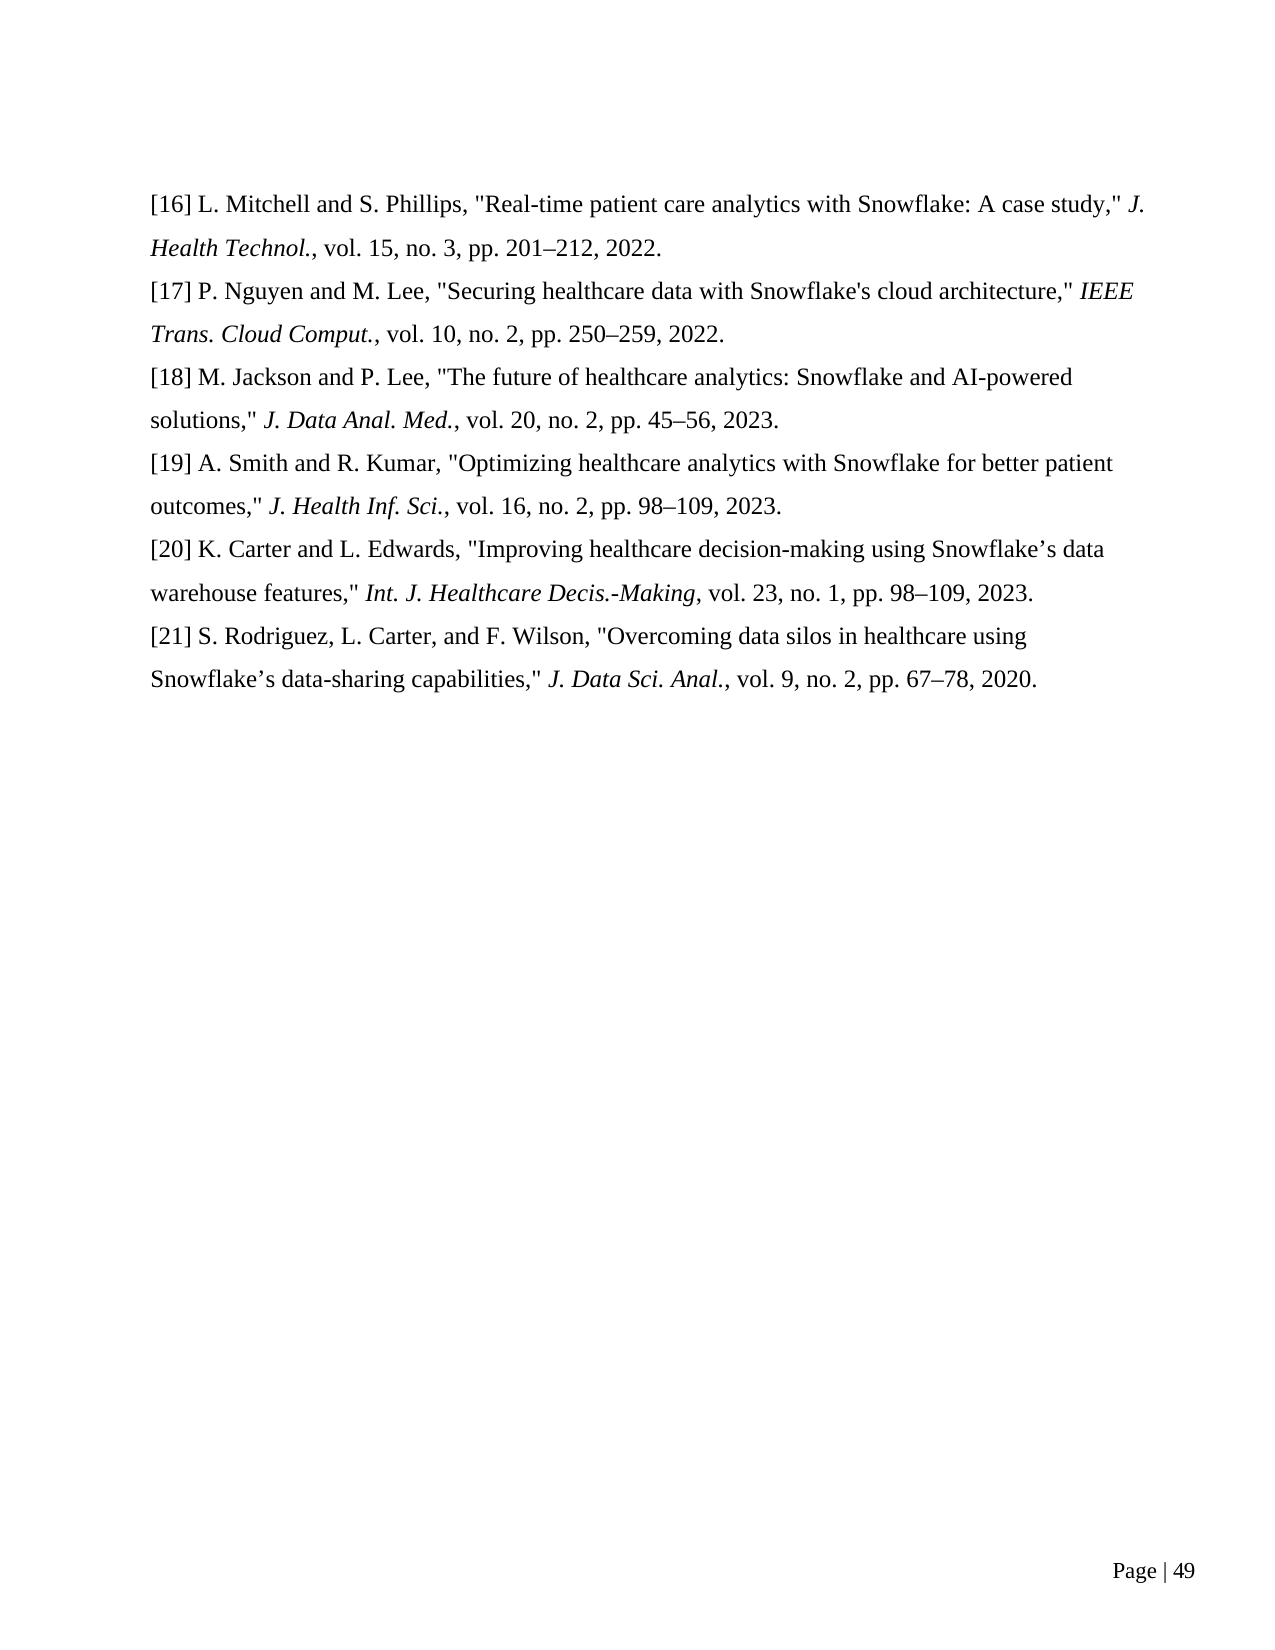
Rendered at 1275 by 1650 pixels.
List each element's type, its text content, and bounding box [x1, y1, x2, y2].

list S. Rodriguez, L. Carter, and F. Wilson, "Overcoming data silos in healthcare using Snowflake’s data-sharing capabilities," J. Data Sci. Anal., vol. 9, no. 2, pp. 67–78, 2020. [150, 621, 1037, 693]
list L. Mitchell and S. Phillips, "Real-time patient care analytics with Snowflake: A case study," J. Health Technol., vol. 15, no. 3, pp. 201–212, 2022. [150, 189, 1148, 261]
list K. Carter and L. Edwards, "Improving healthcare decision-making using Snowflake’s data warehouse features," Int. J. Healthcare Decis.-Making, vol. 23, no. 1, pp. 98–109, 2023. [150, 534, 1105, 606]
list M. Jackson and P. Lee, "The future of healthcare analytics: Snowflake and AI-powered solutions," J. Data Anal. Med., vol. 20, no. 2, pp. 45–56, 2023. [150, 362, 1073, 434]
list A. Smith and R. Kumar, "Optimizing healthcare analytics with Snowflake for better patient outcomes," J. Health Inf. Sci., vol. 16, no. 2, pp. 98–109, 2023. [150, 448, 1113, 520]
list P. Nguyen and M. Lee, "Securing healthcare data with Snowflake's cloud architecture," IEEE Trans. Cloud Comput., vol. 10, no. 2, pp. 250–259, 2022. [150, 276, 1134, 348]
